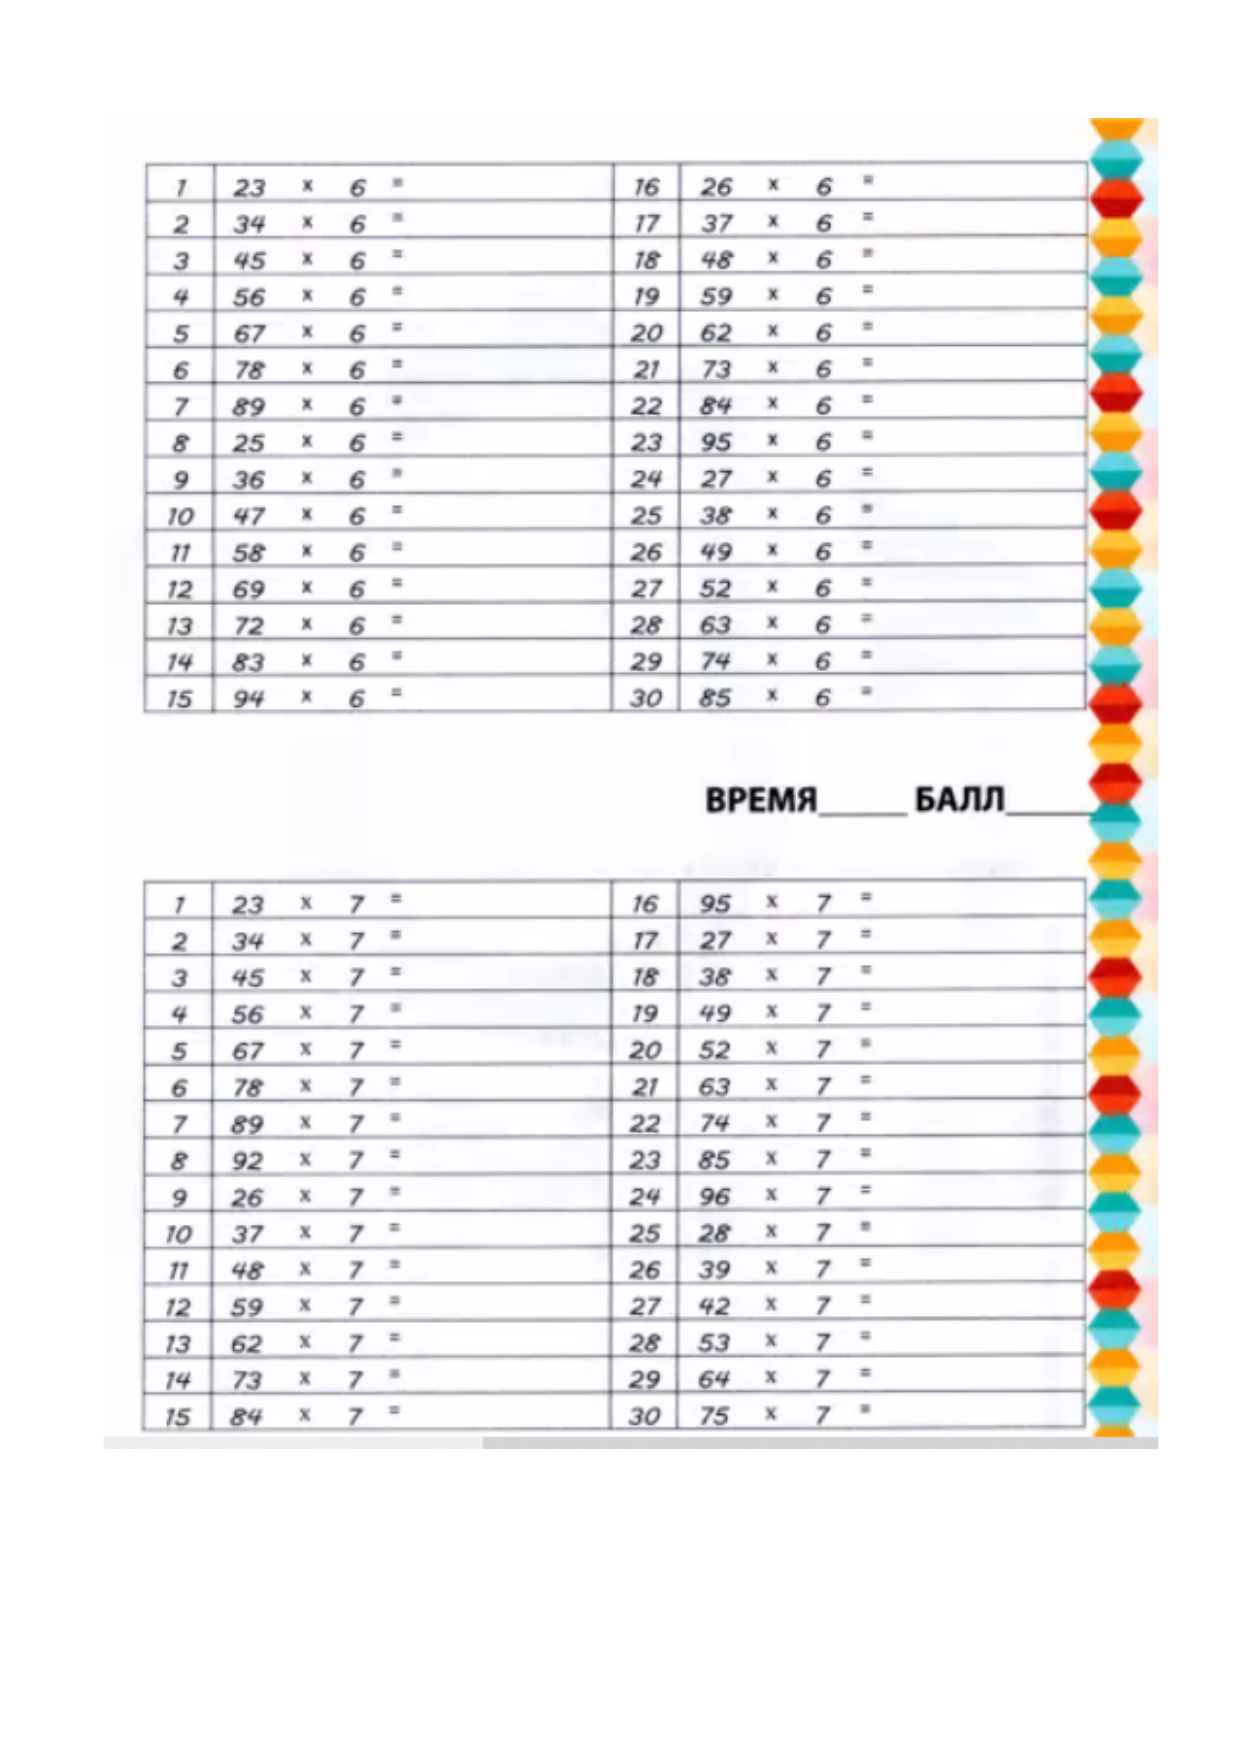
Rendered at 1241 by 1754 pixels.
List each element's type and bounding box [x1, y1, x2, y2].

picture [103, 118, 1159, 1449]
